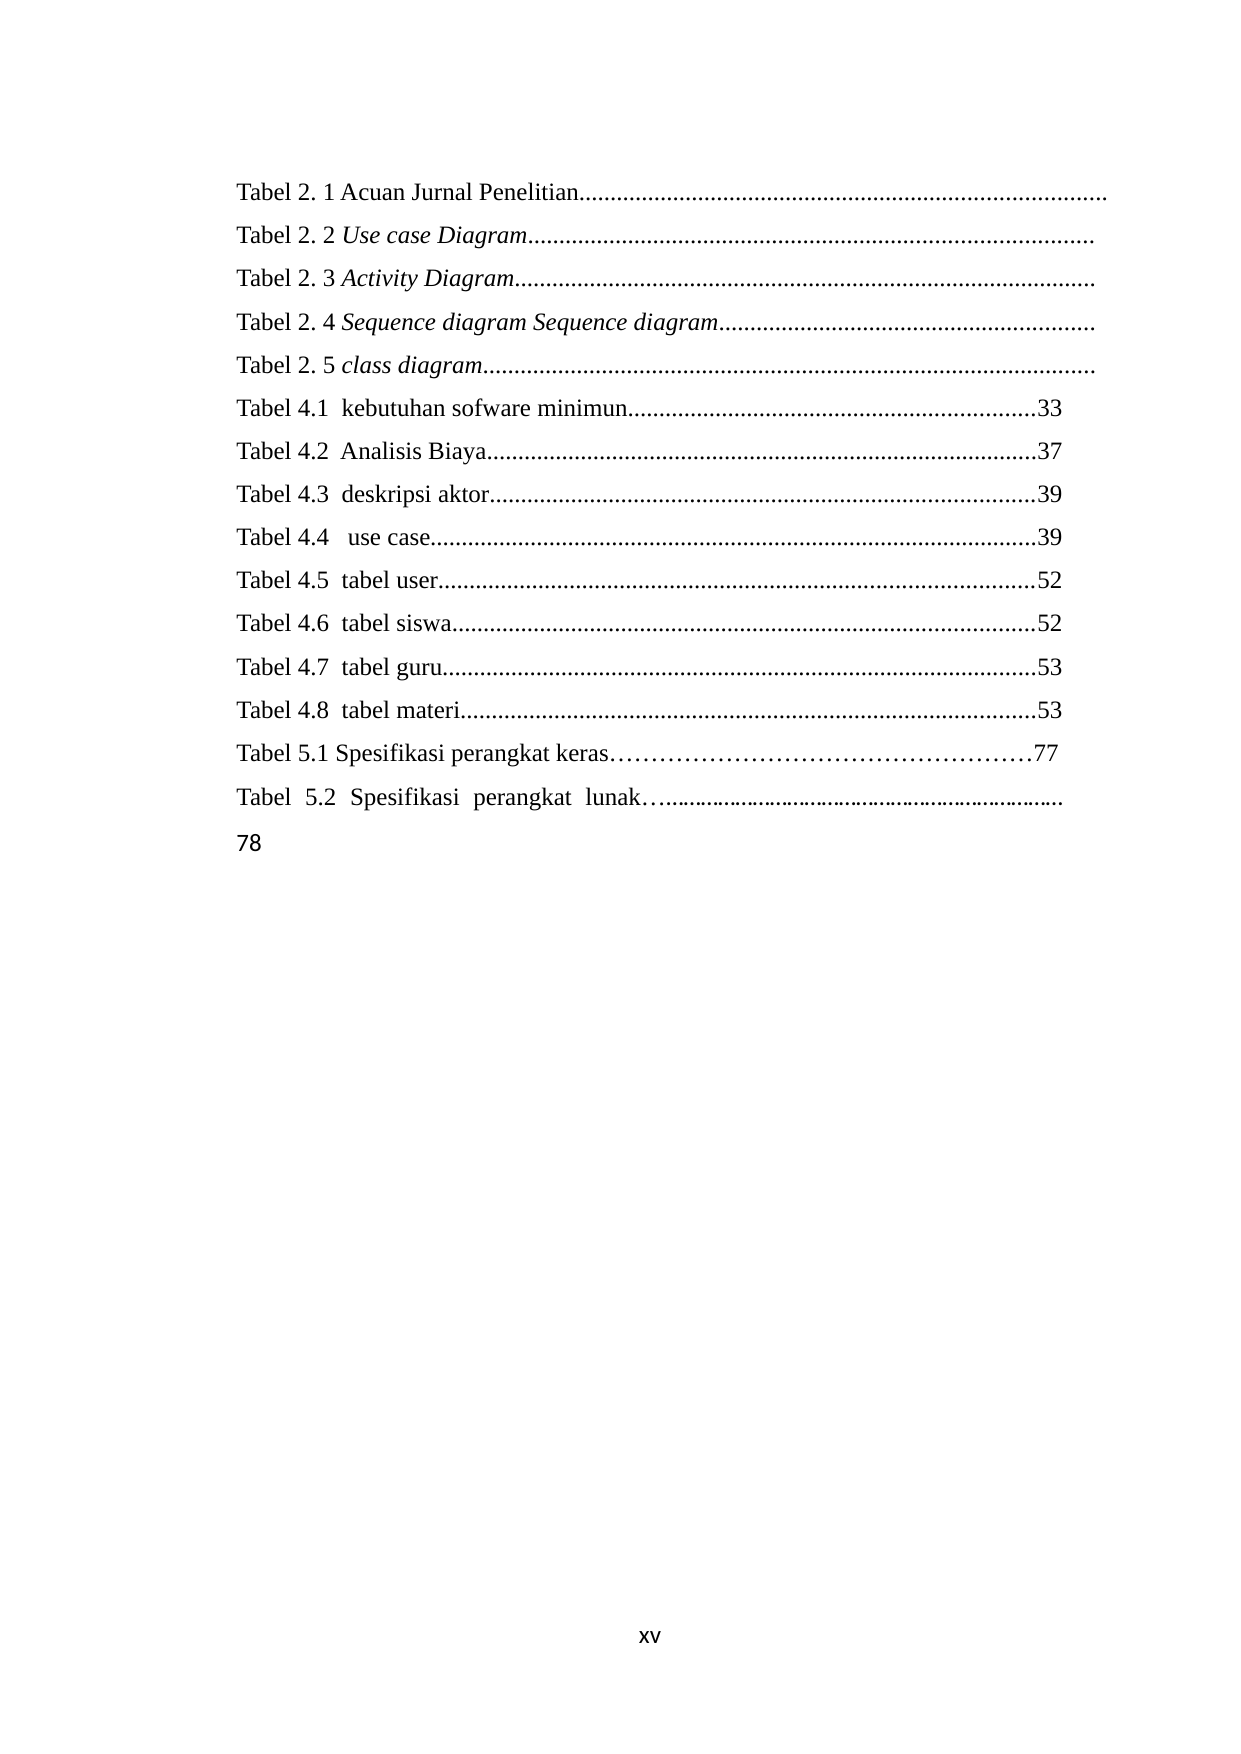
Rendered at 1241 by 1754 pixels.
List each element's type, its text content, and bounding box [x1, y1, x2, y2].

text Tabel 2. 2 Use case Diagram. 18 [236, 220, 1063, 249]
text Tabel 5.1 Spesifikasi perangkat keras……………………………………………77 [236, 738, 1063, 767]
text Tabel 5.2 Spesifikasi perangkat lunak……………………………………………………………… 78 [236, 781, 1063, 857]
text Tabel 2. 3 Activity Diagram 20 [236, 263, 1063, 292]
text Tabel 4.3 deskripsi aktor 39 [236, 479, 1063, 508]
text Tabel 4.1 kebutuhan sofware minimun 33 [236, 393, 1063, 422]
text Tabel 4.4 use case 39 [236, 522, 1063, 551]
text Tabel 4.7 tabel guru 53 [236, 652, 1063, 680]
text Tabel 4.6 tabel siswa 52 [236, 608, 1063, 637]
text Tabel 2. 1 Acuan Jurnal Penelitian 7 [236, 177, 1063, 206]
text Tabel 4.2 Analisis Biaya 37 [236, 436, 1063, 465]
text Tabel 2. 5 class diagram 22 [236, 350, 1063, 378]
text Tabel 4.8 tabel materi 53 [236, 695, 1063, 723]
text Tabel 2. 4 Sequence diagram Sequence diagram 21 [236, 307, 1063, 335]
text Tabel 4.5 tabel user 52 [236, 565, 1063, 594]
